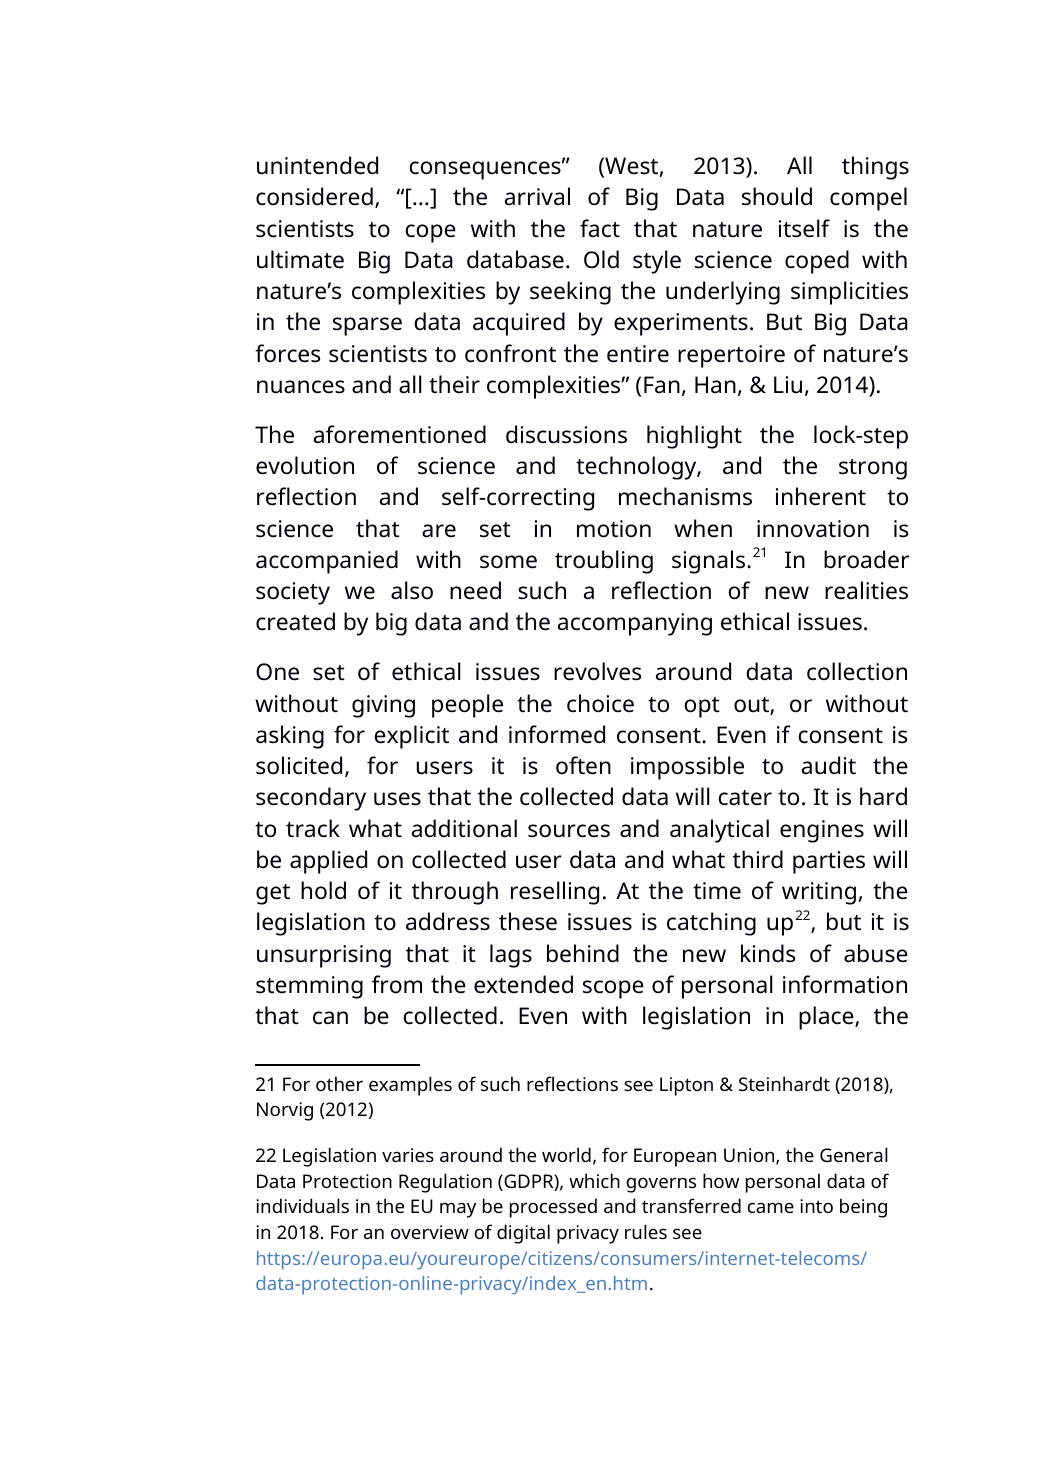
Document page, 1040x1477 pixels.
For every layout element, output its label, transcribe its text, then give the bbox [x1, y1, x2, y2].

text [255, 150, 910, 400]
text One set of ethical issues revolves around data collection without giving people the choice to opt out, or without asking for explicit and informed consent. Even if consent is solicited, for users it is often impossible to audit the secondary uses that the collected data will cater to. It is hard to track what additional sources and analytical engines will be applied on collected user data and what third parties will get hold of it through reselling. At the time of writing, the legislation to address these issues is catching up, but it is unsurprising that it lags behind the new kinds of abuse stemming from the extended scope of personal information that can be collected. Even with legislation in place, the enforceability is low and even learning about misuse is difficult without help from whistleblowers. [255, 656, 910, 1031]
text The aforementioned discussions highlight the lock-step evolution of science and technology, and the strong reflection and self-correcting mechanisms inherent to science that are set in motion when innovation is accompanied with some troubling signals. In broader society we also need such a reflection of new realities created by big data and the accompanying ethical issues. [255, 419, 910, 637]
